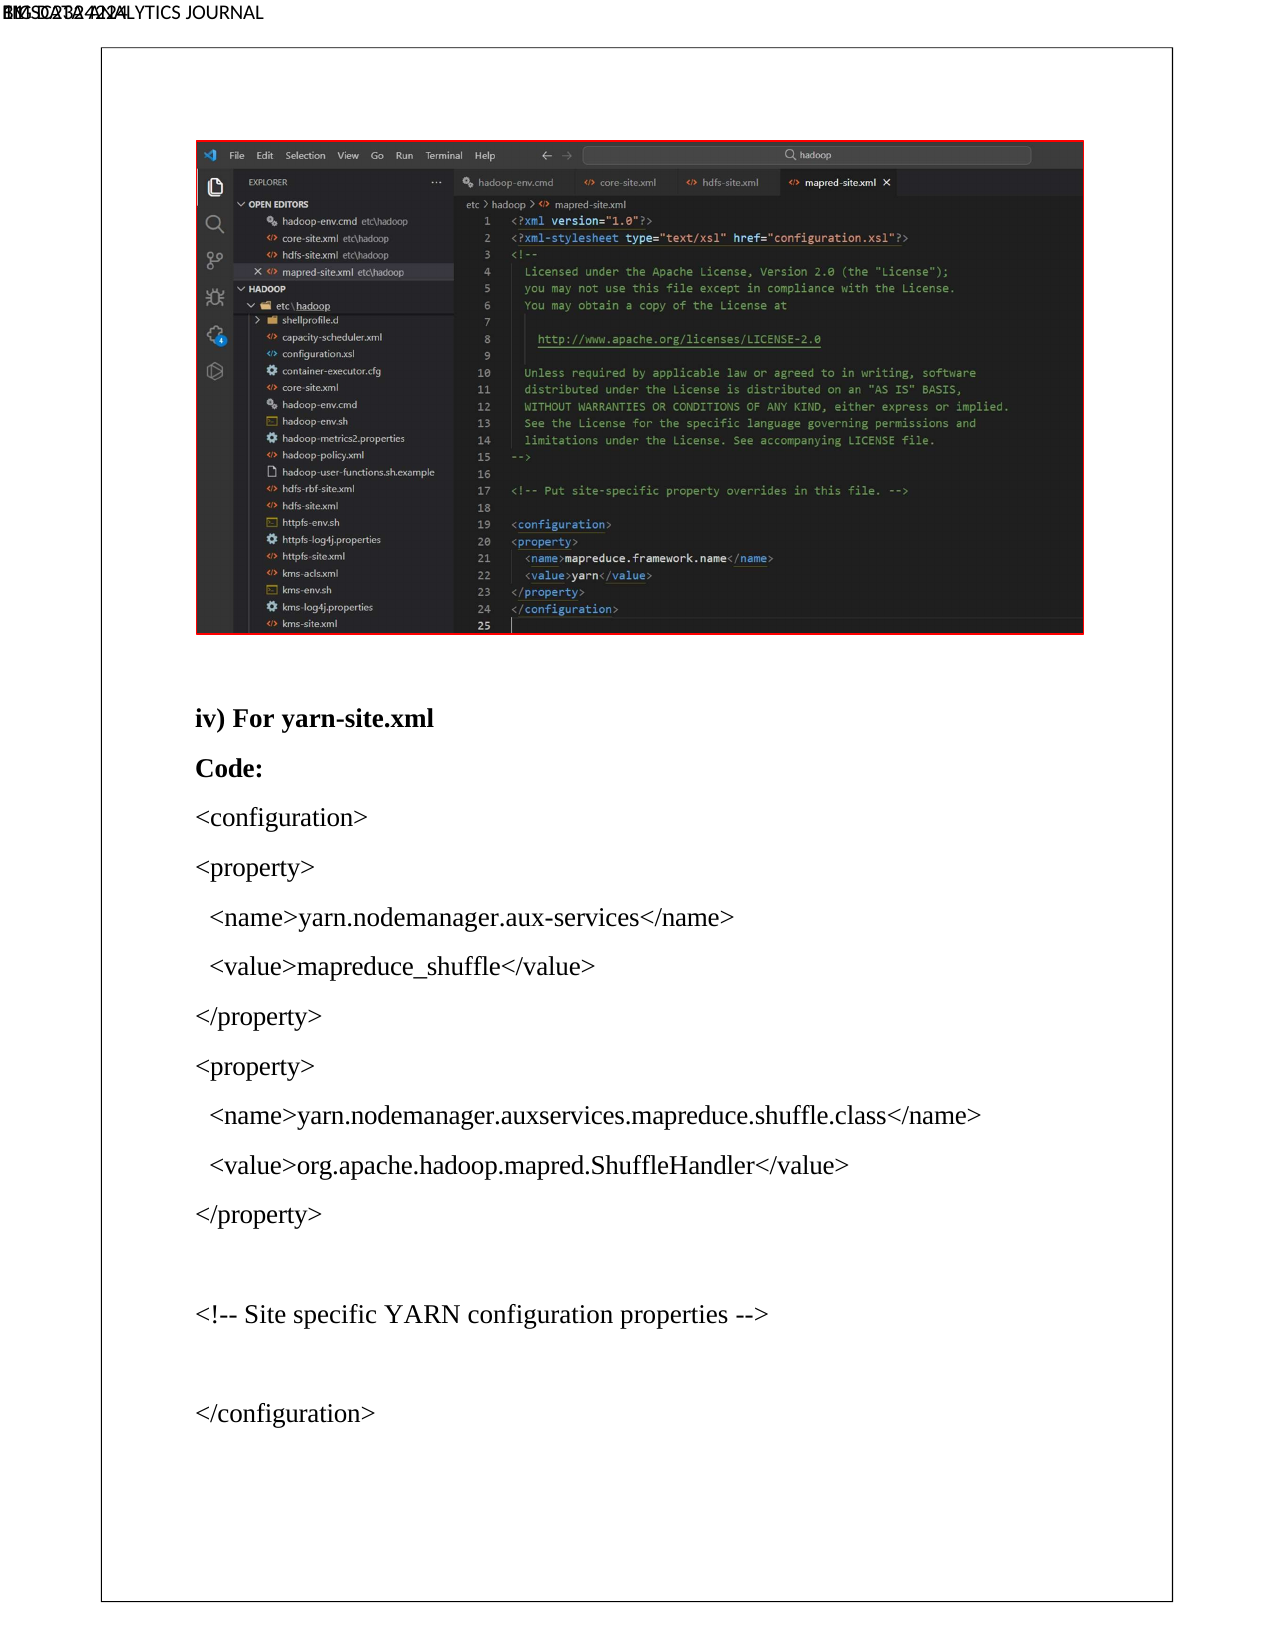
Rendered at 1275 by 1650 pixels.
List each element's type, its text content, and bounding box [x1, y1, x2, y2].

text <name>yarn.nodemanager.auxservices.mapreduce.shuffle.class</name> [209, 1099, 1125, 1131]
text <value>mapreduce_shuffle</value> [209, 950, 1125, 981]
text <!-- Site specific YARN configuration properties --> [195, 1298, 1125, 1329]
text <name>yarn.nodemanager.aux-services</name> [209, 901, 1125, 932]
text </configuration> [195, 1397, 1125, 1428]
text <value>org.apache.hadoop.mapred.ShuffleHandler</value> [209, 1149, 1125, 1180]
text <property> [195, 1050, 1125, 1081]
text </property> [195, 1199, 1125, 1230]
text <property> [195, 851, 1125, 882]
picture [197, 142, 1083, 633]
text </property> [195, 1000, 1125, 1031]
text <configuration> [195, 802, 1125, 832]
subtitle For yarn-site.xml Code: [195, 702, 436, 783]
